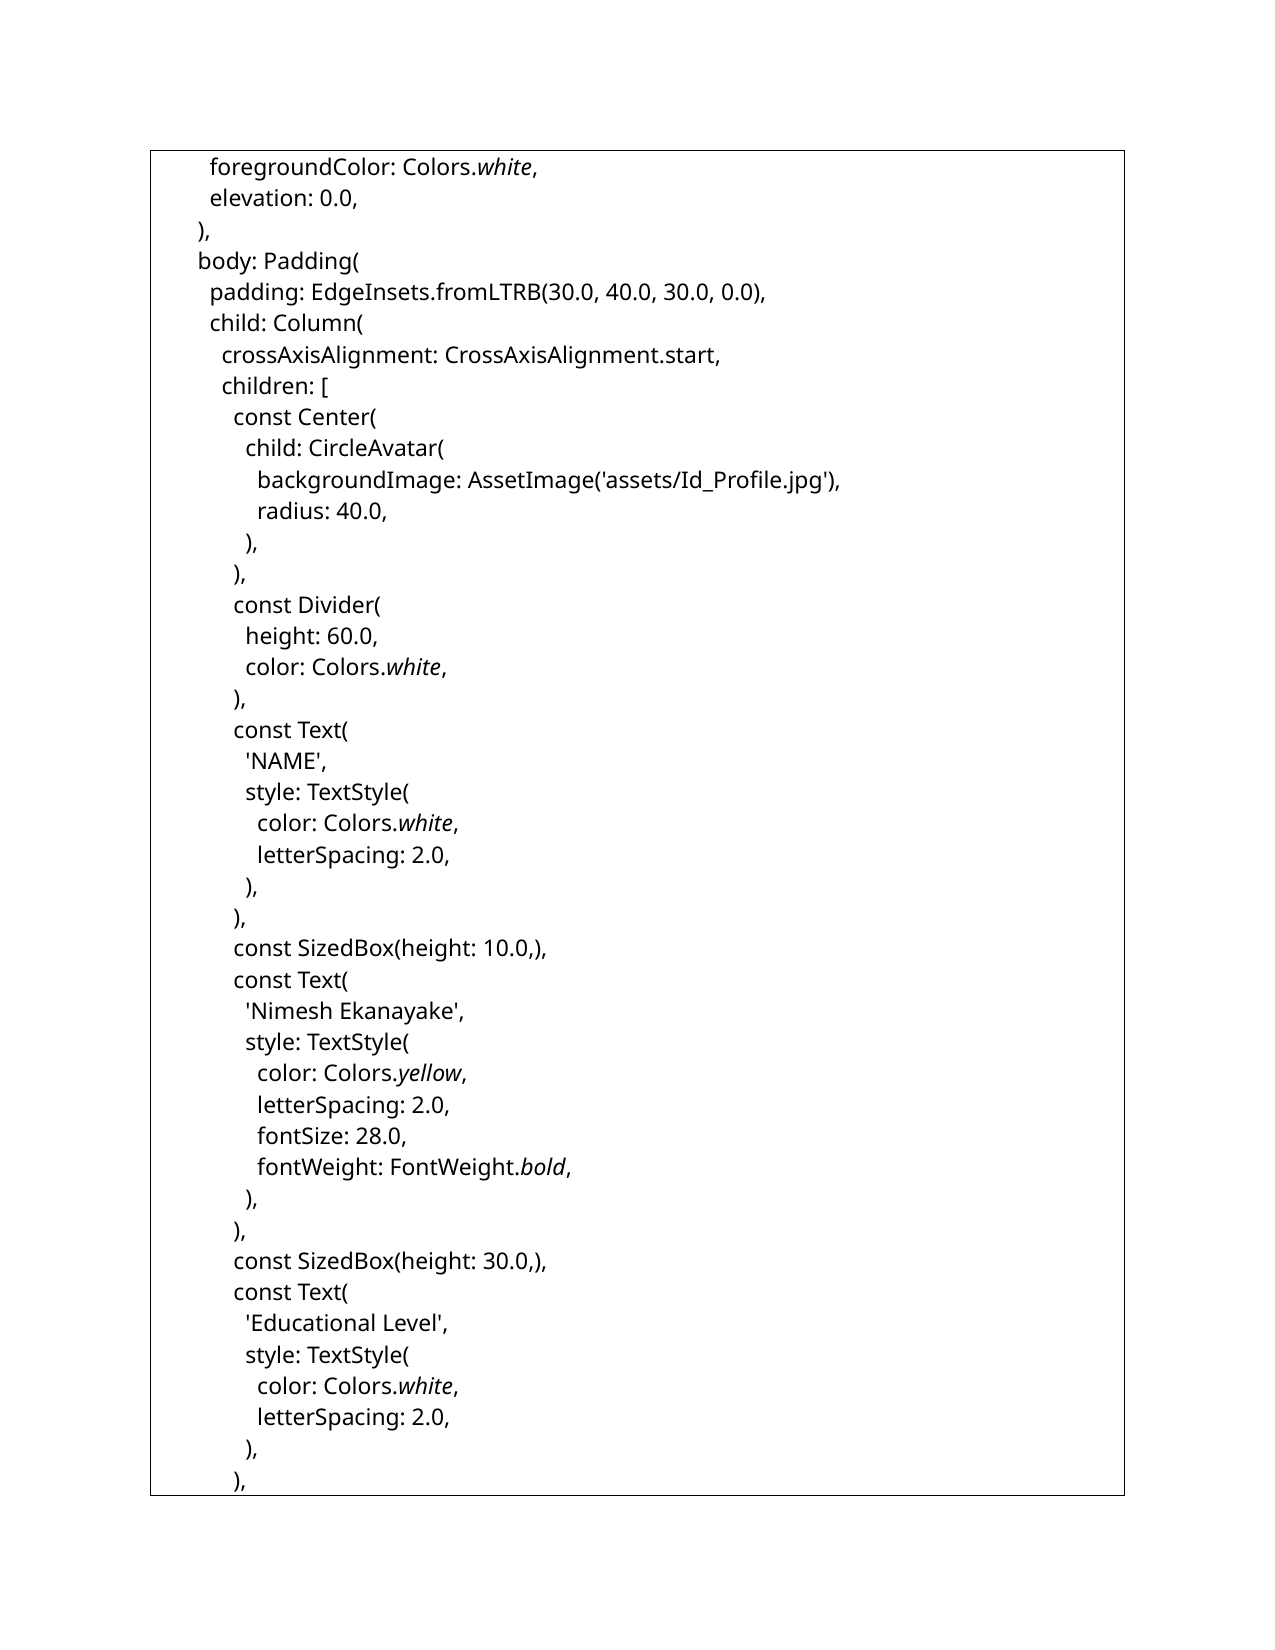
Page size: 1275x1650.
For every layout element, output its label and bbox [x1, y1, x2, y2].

table_cell [151, 151, 1124, 1495]
